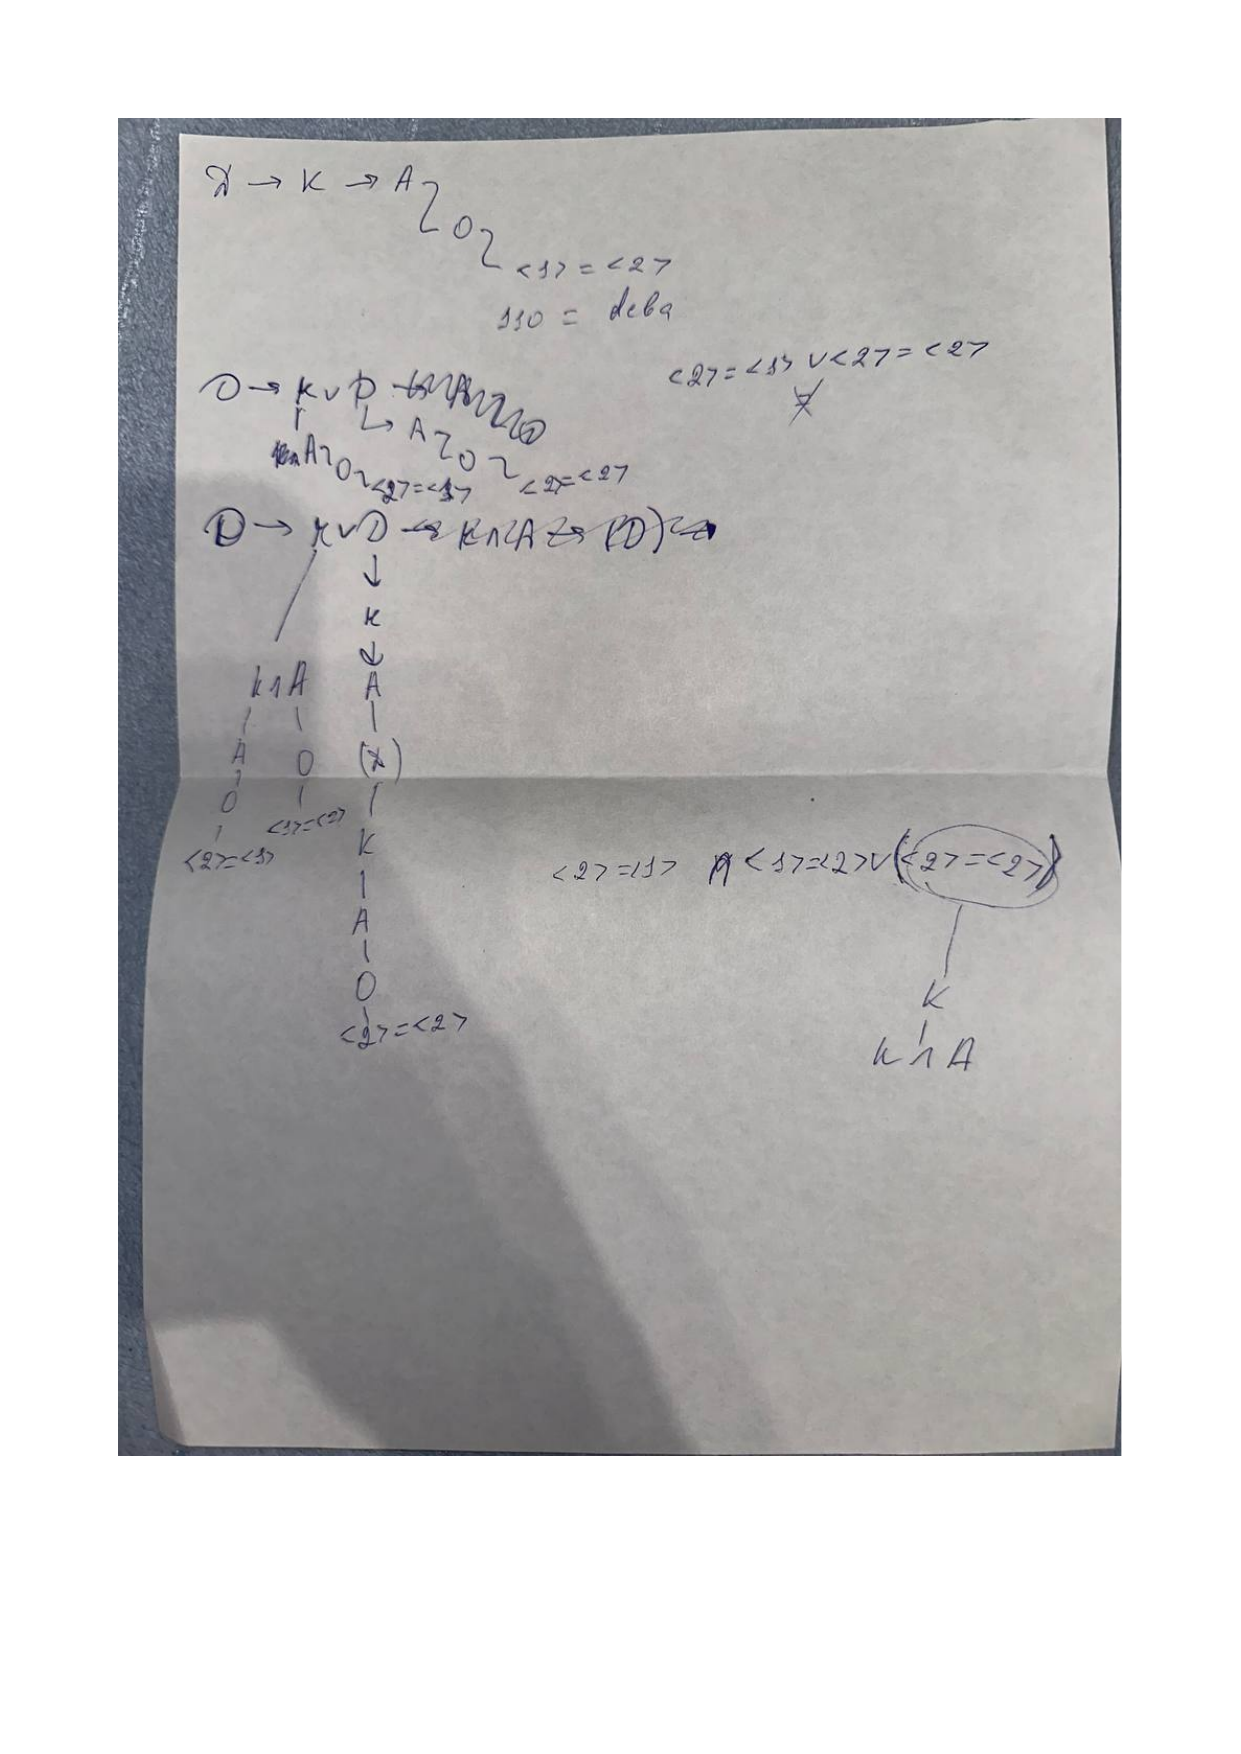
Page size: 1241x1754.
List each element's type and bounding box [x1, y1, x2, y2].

picture [118, 118, 1122, 1456]
